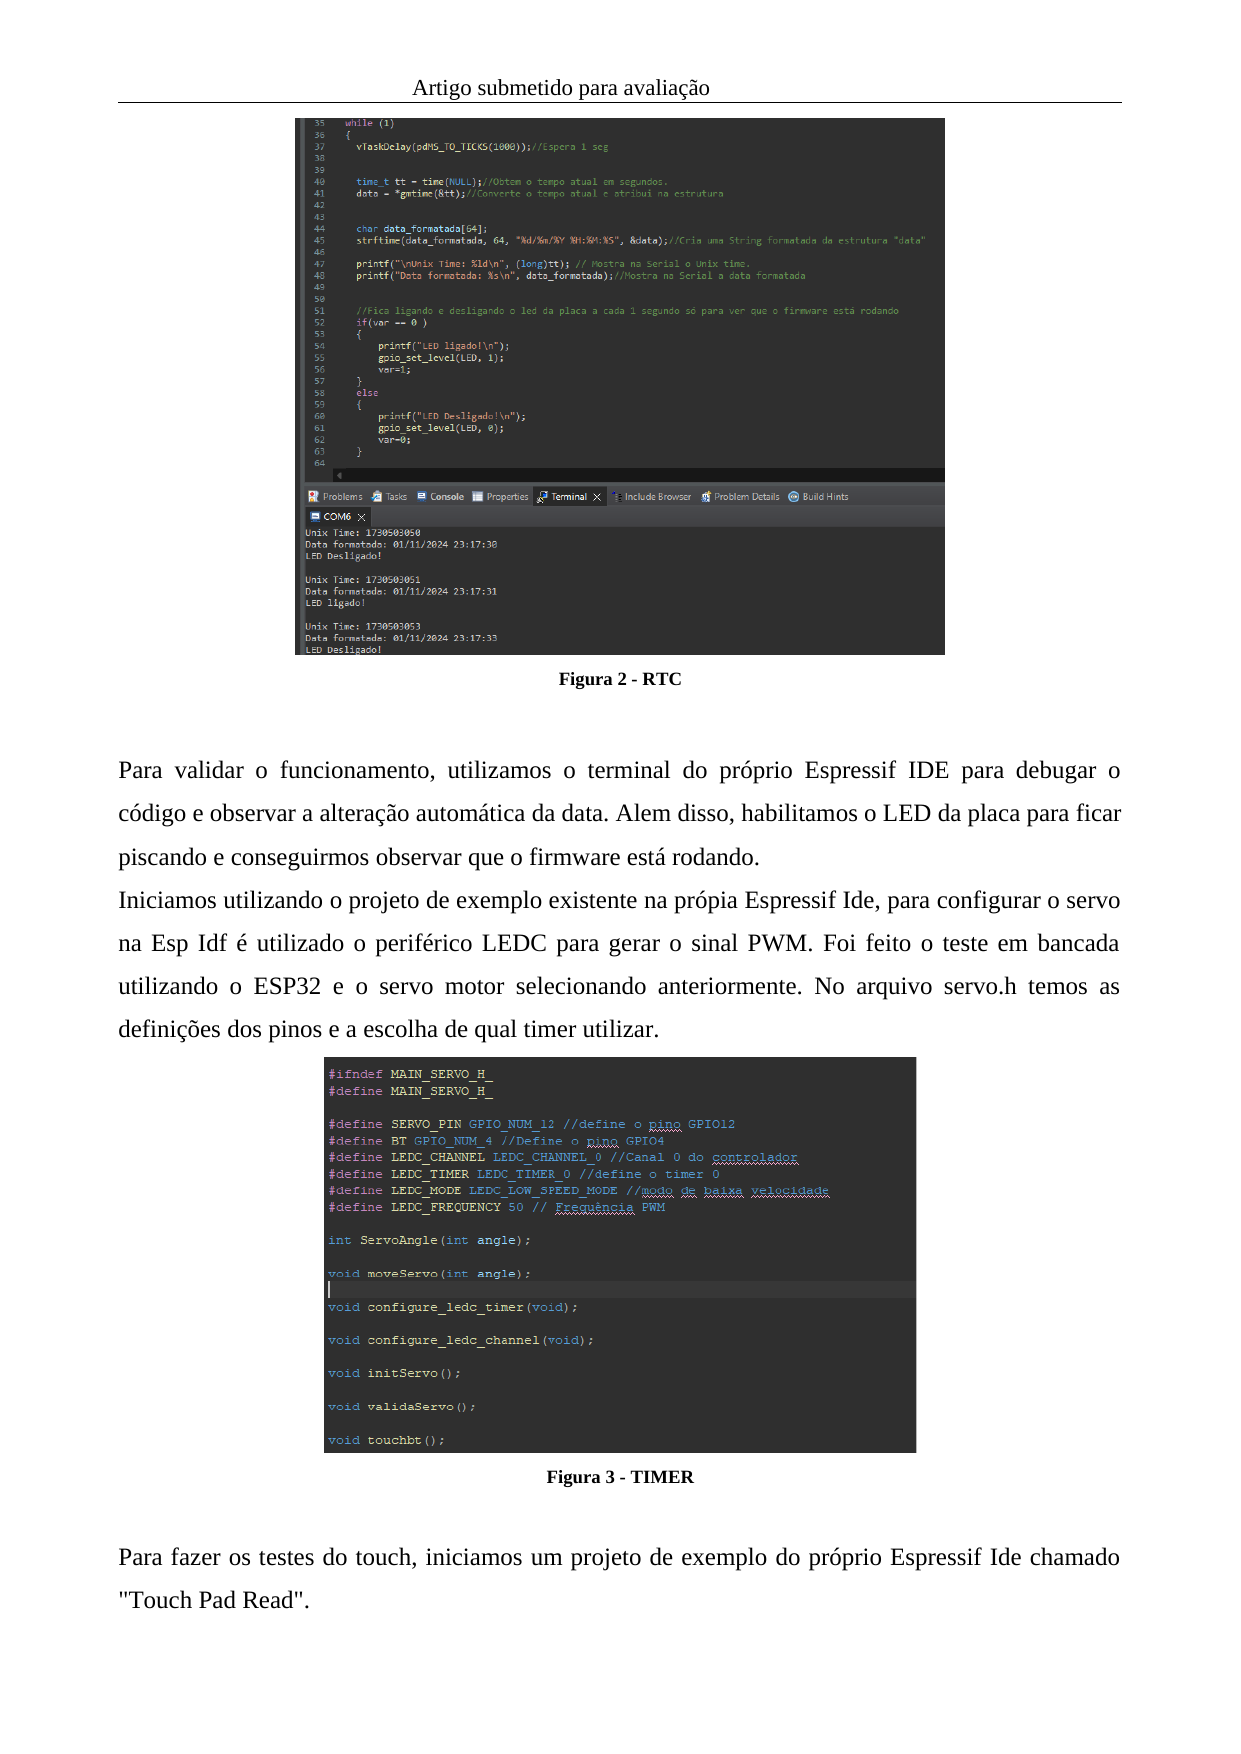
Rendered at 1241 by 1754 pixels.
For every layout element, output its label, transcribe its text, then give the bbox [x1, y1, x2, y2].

text Figura 3 - TIMER [118, 1466, 1122, 1487]
text Figura 2 - RTC [118, 668, 1122, 689]
text Para validar o funcionamento, utilizamos o terminal do próprio Espressif IDE para debugar o código e observar a alteração automática da data. Alem disso, habilitamos o LED da placa para ficar piscando e conseguirmos observar que o firmware está rodando. [118, 755, 1122, 870]
text Para fazer os testes do touch, iniciamos um projeto de exemplo do próprio Espressif Ide chamado "Touch Pad Read". [118, 1542, 1122, 1614]
text Iniciamos utilizando o projeto de exemplo existente na própia Espressif Ide, para configurar o servo na Esp Idf é utilizado o periférico LEDC para gerar o sinal PWM. Foi feito o teste em bancada utilizando o ESP32 e o servo motor selecionando anteriormente. No arquivo servo.h temos as definições dos pinos e a escolha de qual timer utilizar. [118, 885, 1122, 1043]
picture [295, 118, 945, 655]
picture [323, 1057, 917, 1453]
